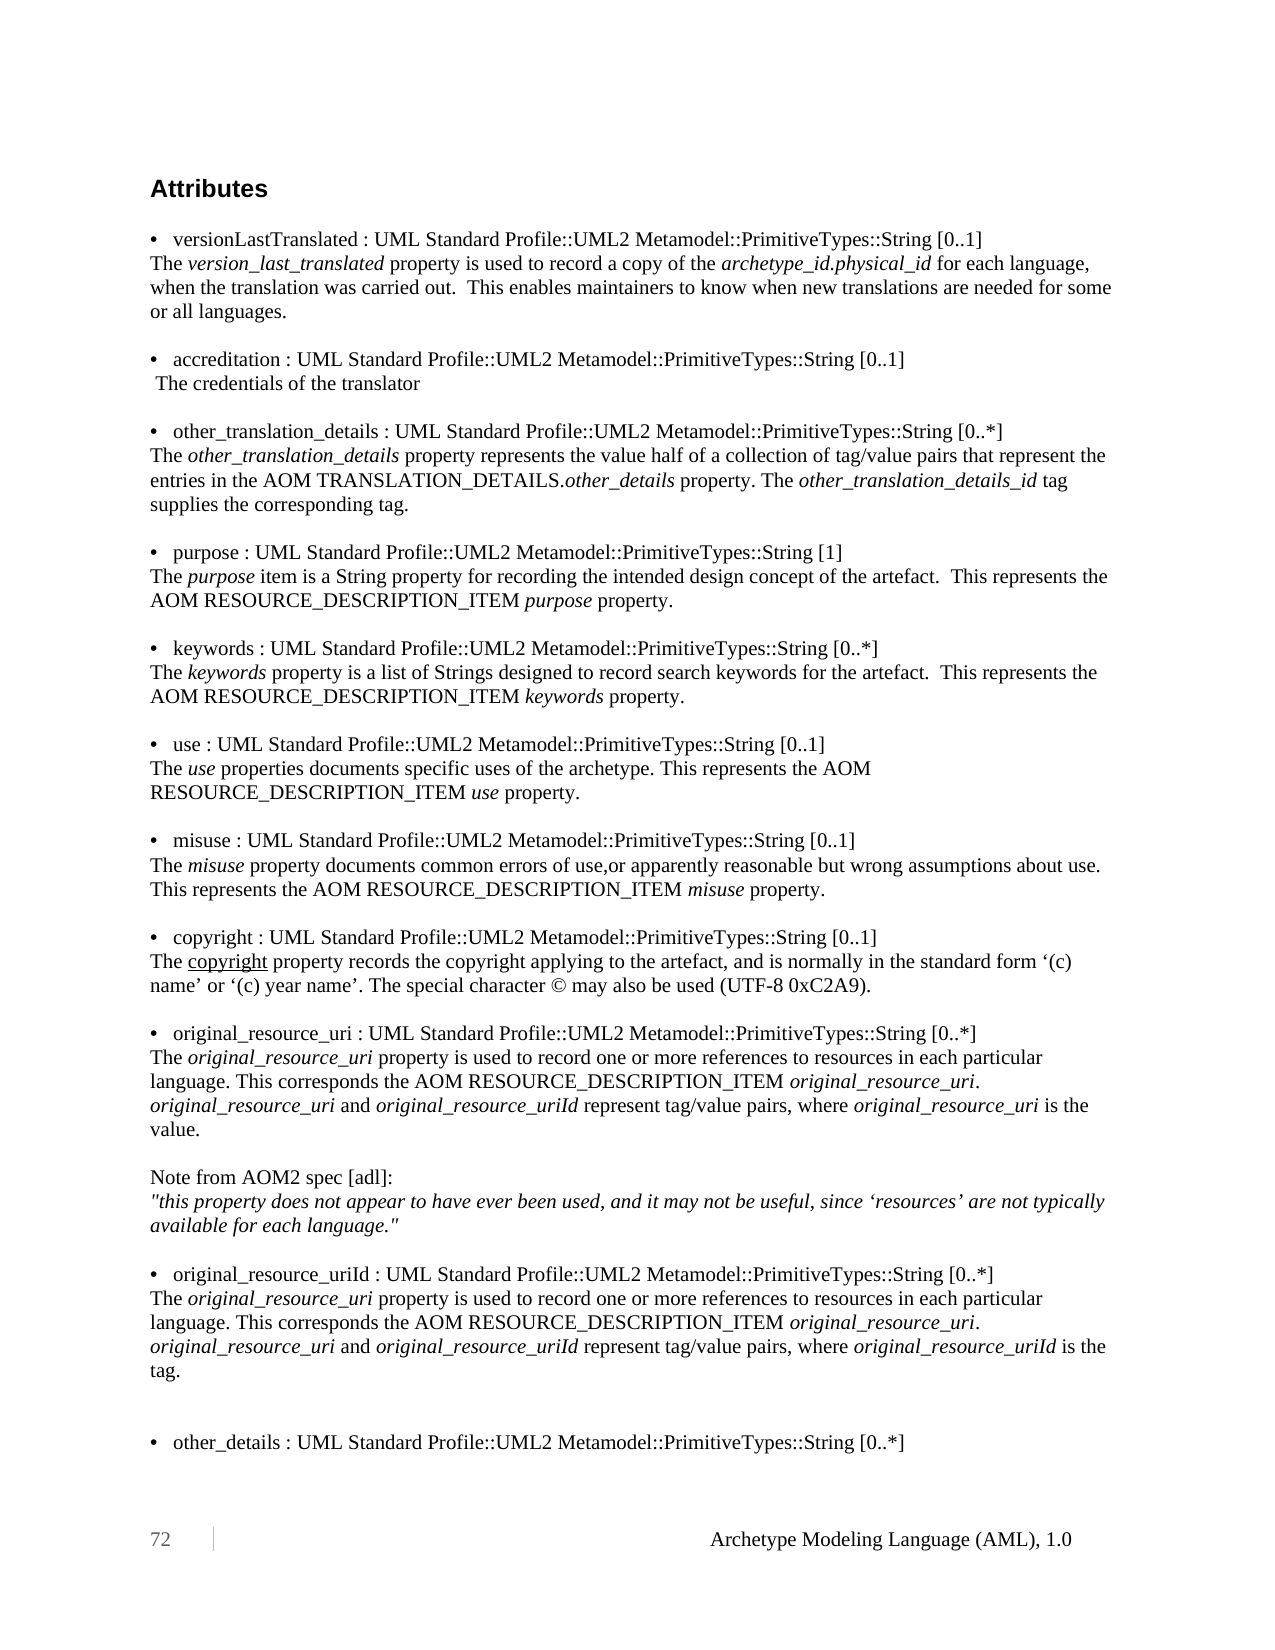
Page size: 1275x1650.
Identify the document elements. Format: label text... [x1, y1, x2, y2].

text • keywords : UML Standard Profile::UML2 Metamodel::PrimitiveTypes::String [0..*] [150, 636, 1125, 660]
text • use : UML Standard Profile::UML2 Metamodel::PrimitiveTypes::String [0..1] [150, 732, 1125, 756]
text The misuse property documents common errors of use,or apparently reasonable but wrong assumptions about use. This represents the AOM RESOURCE_DESCRIPTION_ITEM misuse property. [150, 852, 1125, 901]
text The other_translation_details property represents the value half of a collection of tag/value pairs that represent the entries in the AOM TRANSLATION_DETAILS.other_details property. The other_translation_details_id tag supplies the corresponding tag. [150, 443, 1125, 516]
text • original_resource_uriId : UML Standard Profile::UML2 Metamodel::PrimitiveTypes::String [0..*] [150, 1262, 1125, 1286]
text • copyright : UML Standard Profile::UML2 Metamodel::PrimitiveTypes::String [0..1] [150, 925, 1125, 949]
text The credentials of the translator [150, 371, 1125, 395]
text The copyright property records the copyright applying to the artefact, and is normally in the standard form ‘(c) name’ or ‘(c) year name’. The special character © may also be used (UTF-8 0xC2A9). [150, 949, 1125, 997]
text • versionLastTranslated : UML Standard Profile::UML2 Metamodel::PrimitiveTypes::String [0..1] [150, 227, 1125, 251]
text • other_translation_details : UML Standard Profile::UML2 Metamodel::PrimitiveTypes::String [0..*] [150, 419, 1125, 443]
text • purpose : UML Standard Profile::UML2 Metamodel::PrimitiveTypes::String [1] [150, 540, 1125, 564]
text Attributes [150, 174, 1125, 203]
text The original_resource_uri property is used to record one or more references to resources in each particular language. This corresponds the AOM RESOURCE_DESCRIPTION_ITEM original_resource_uri. original_resource_uri and original_resource_uriId represent tag/value pairs, where original_resource_uriId is the tag. [150, 1286, 1125, 1382]
text The original_resource_uri property is used to record one or more references to resources in each particular language. This corresponds the AOM RESOURCE_DESCRIPTION_ITEM original_resource_uri. original_resource_uri and original_resource_uriId represent tag/value pairs, where original_resource_uri is the value. [150, 1045, 1125, 1141]
text The use properties documents specific uses of the archetype. This represents the AOM RESOURCE_DESCRIPTION_ITEM use property. [150, 756, 1125, 804]
text The keywords property is a list of Strings designed to record search keywords for the artefact. This represents the AOM RESOURCE_DESCRIPTION_ITEM keywords property. [150, 660, 1125, 708]
text The version_last_translated property is used to record a copy of the archetype_id.physical_id for each language, when the translation was carried out. This enables maintainers to know when new translations are needed for some or all languages. [150, 251, 1125, 323]
text The purpose item is a String property for recording the intended design concept of the artefact. This represents the AOM RESOURCE_DESCRIPTION_ITEM purpose property. [150, 564, 1125, 612]
text • misuse : UML Standard Profile::UML2 Metamodel::PrimitiveTypes::String [0..1] [150, 828, 1125, 852]
text • accreditation : UML Standard Profile::UML2 Metamodel::PrimitiveTypes::String [0..1] [150, 347, 1125, 371]
text "this property does not appear to have ever been used, and it may not be useful, since ‘resources’ are not typically available for each language." [150, 1189, 1125, 1237]
text • original_resource_uri : UML Standard Profile::UML2 Metamodel::PrimitiveTypes::String [0..*] [150, 1021, 1125, 1045]
text Note from AOM2 spec [adl]: [150, 1165, 1125, 1189]
text • other_details : UML Standard Profile::UML2 Metamodel::PrimitiveTypes::String [0..*] [150, 1430, 1125, 1454]
